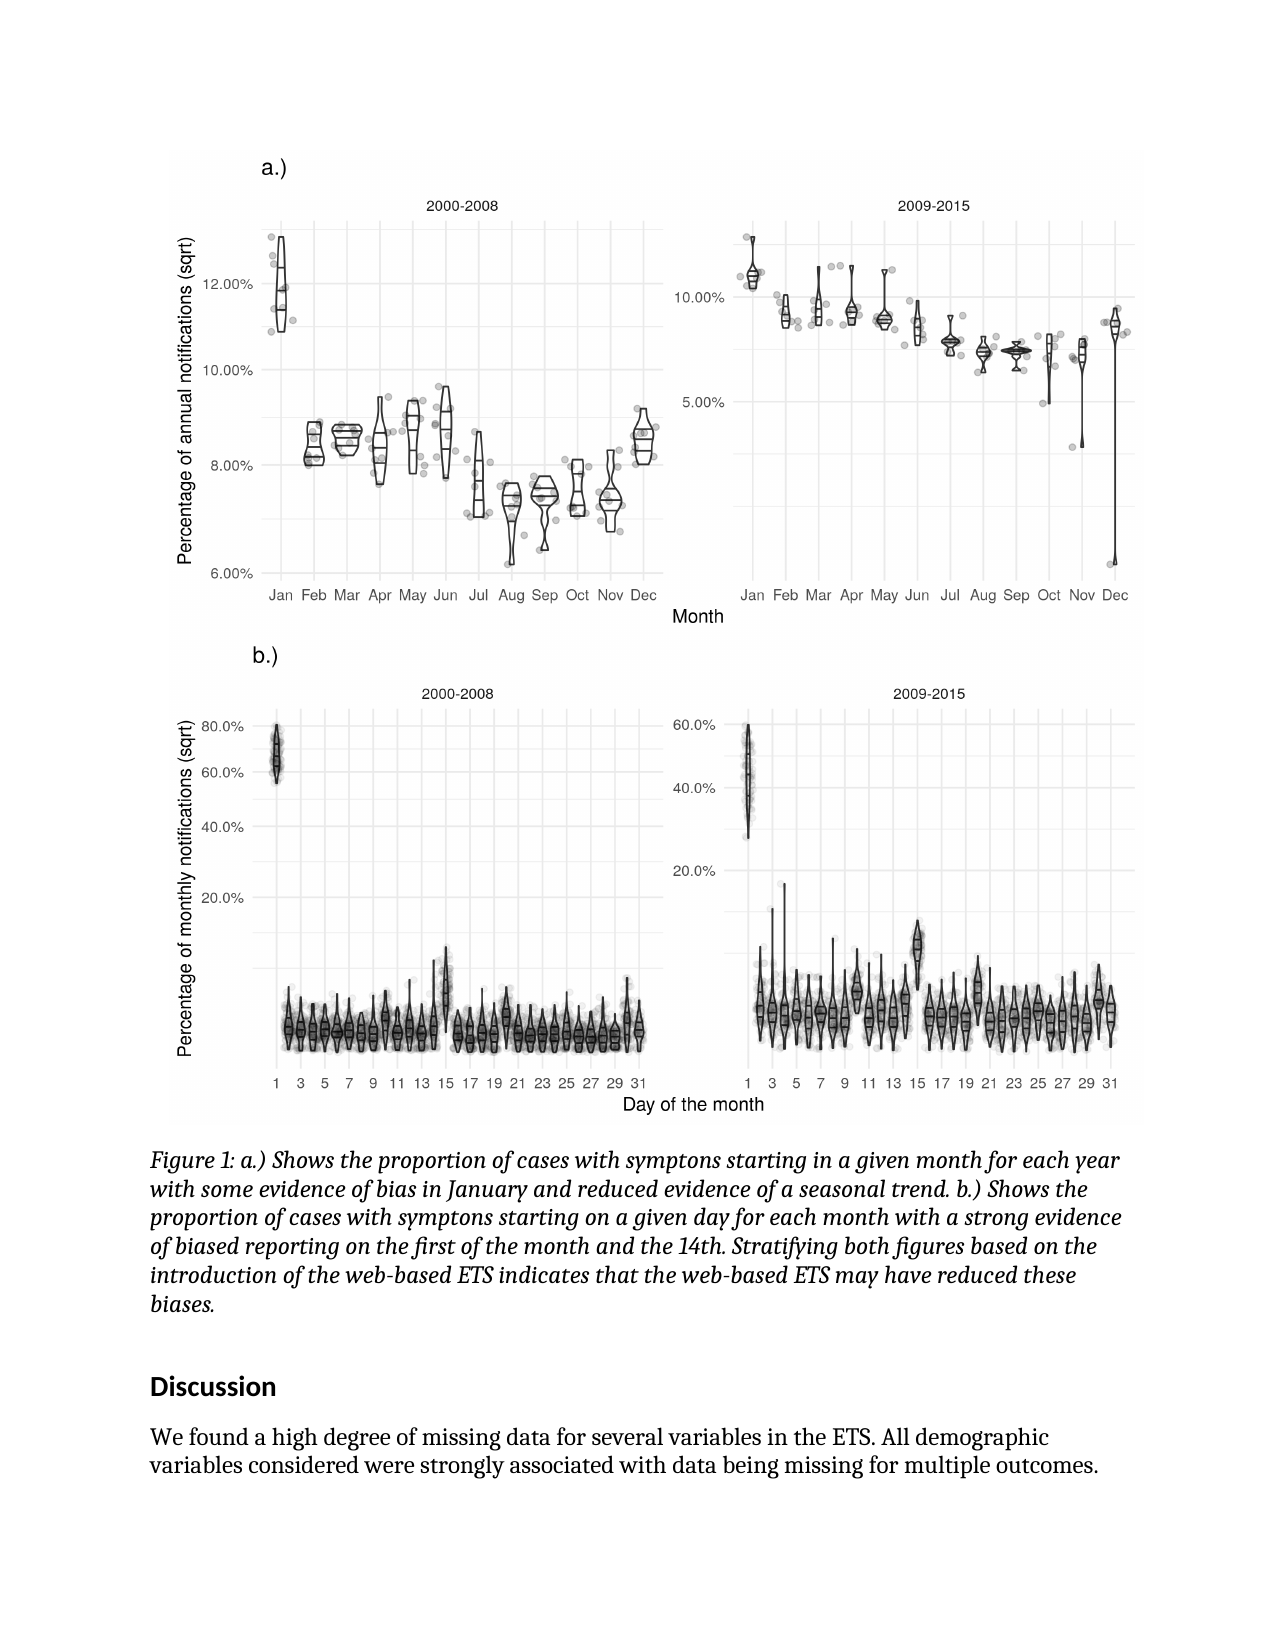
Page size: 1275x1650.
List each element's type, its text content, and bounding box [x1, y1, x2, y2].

picture [168, 150, 1144, 1125]
text Figure 1: a.) Shows the proportion of cases with symptons starting in a given month for each year with some evidence of bias in January and reduced evidence of a seasonal trend. b.) Shows the proportion of cases with symptons starting on a given day for each month with a strong evidence of biased reporting on the first of the month and the 14th. Stratifying both figures based on the introduction of the web-based ETS indicates that the web-based ETS may have reduced these biases. [150, 1146, 1125, 1318]
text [150, 1423, 1125, 1480]
subtitle Discussion [150, 1368, 1125, 1404]
